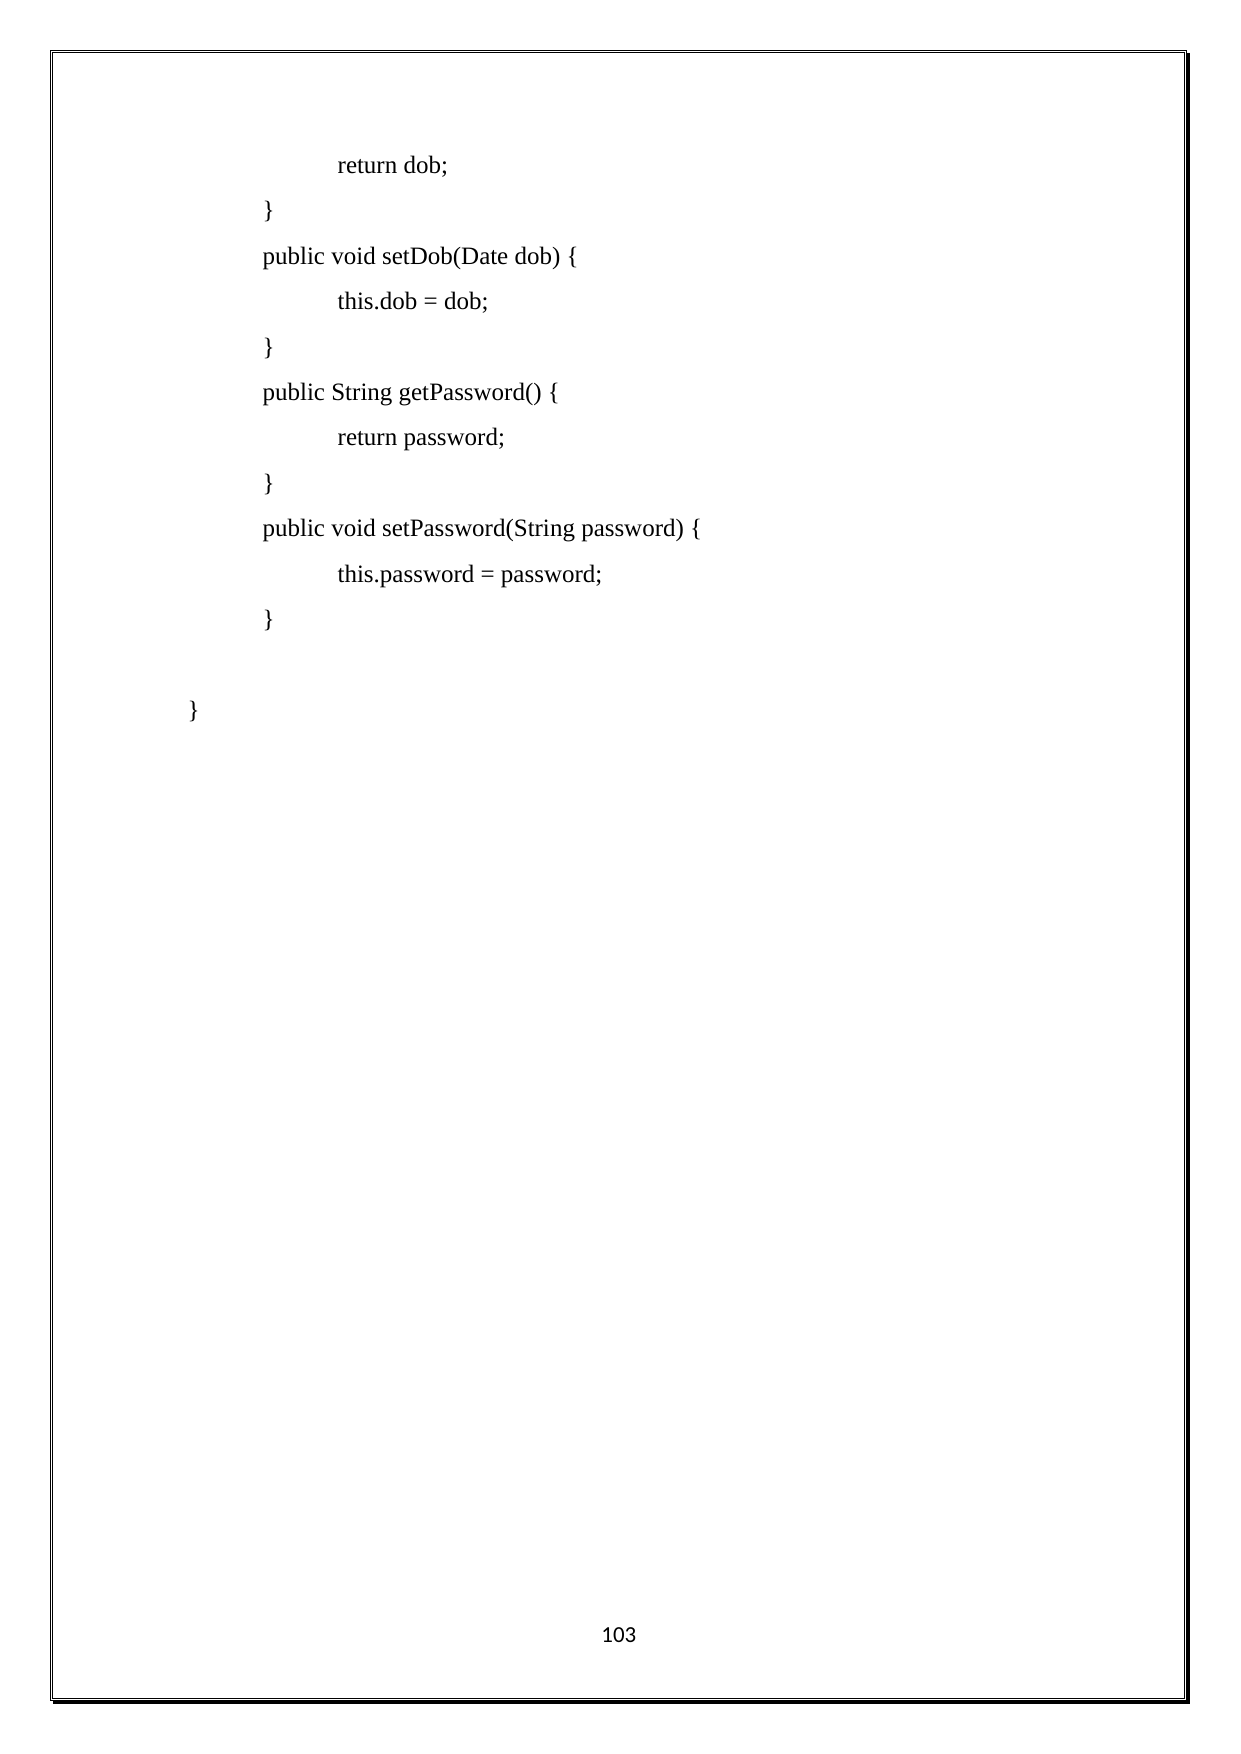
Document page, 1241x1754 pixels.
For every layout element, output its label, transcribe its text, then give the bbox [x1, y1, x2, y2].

text return password; [187, 422, 1049, 451]
text } [187, 468, 1049, 497]
text public void setDob(Date dob) { [187, 241, 1049, 269]
text return dob; [187, 150, 1049, 179]
text } [187, 604, 1049, 633]
text } [187, 332, 1049, 360]
text } [187, 695, 1049, 724]
text } [187, 195, 1049, 224]
text this.dob = dob; [187, 286, 1049, 315]
text public String getPassword() { [187, 377, 1049, 406]
text public void setPassword(String password) { [187, 513, 1049, 542]
text this.password = password; [187, 559, 1049, 587]
